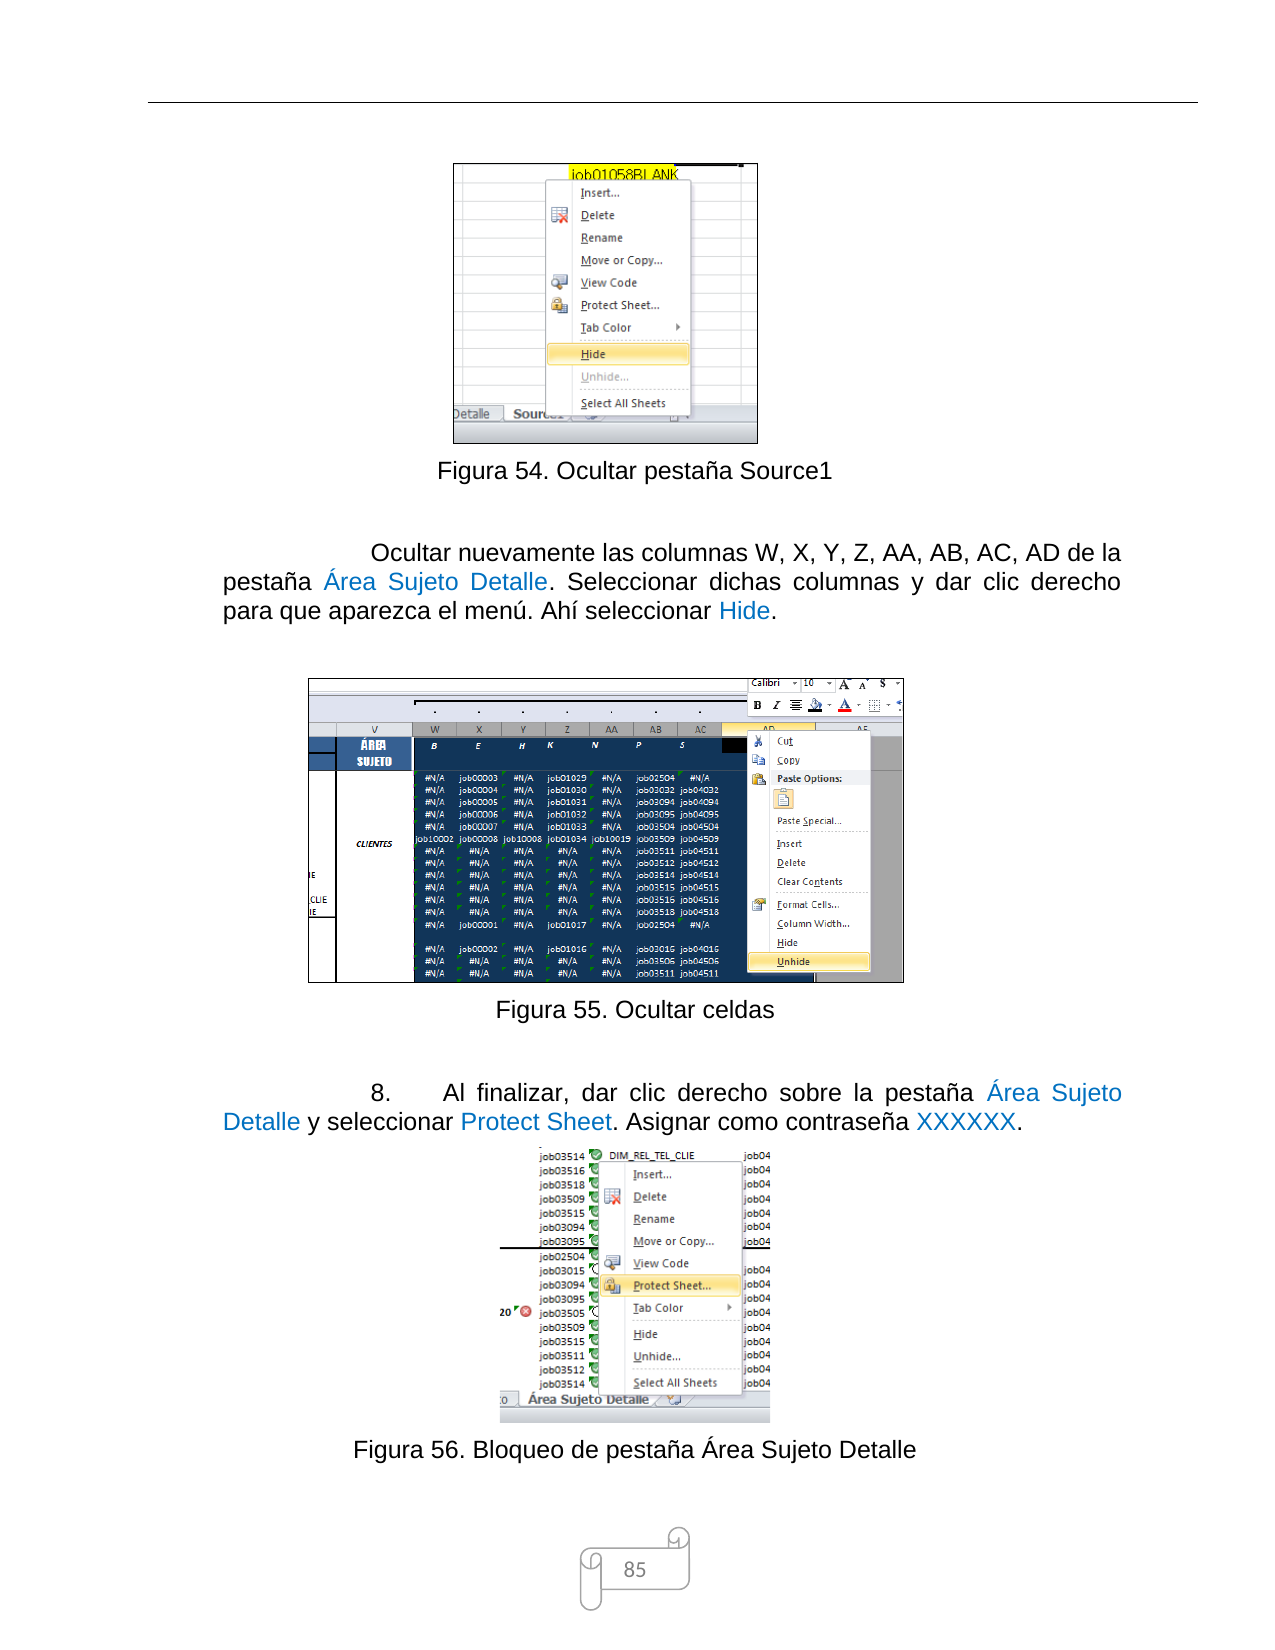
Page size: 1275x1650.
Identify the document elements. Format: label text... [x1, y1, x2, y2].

list Al finalizar, dar clic derecho sobre la pestaña Área Sujeto Detalle y seleccionar Protect Sheet. Asignar como contraseña XXXXXX. [223, 1078, 1122, 1135]
text Figura 55. Ocultar celdas [148, 995, 1122, 1024]
picture [309, 679, 903, 982]
list Ocultar nuevamente las columnas W, X, Y, Z, AA, AB, AC, AD de la pestaña Área Sujeto Detalle. Seleccionar dichas columnas y dar clic derecho para que aparezca el menú. Ahí seleccionar Hide. [223, 538, 1122, 624]
text Figura 56. Bloqueo de pestaña Área Sujeto Detalle [148, 1435, 1122, 1464]
picture [454, 164, 757, 443]
text Figura 54. Ocultar pestaña Source1 [148, 456, 1122, 484]
picture [499, 1147, 771, 1423]
